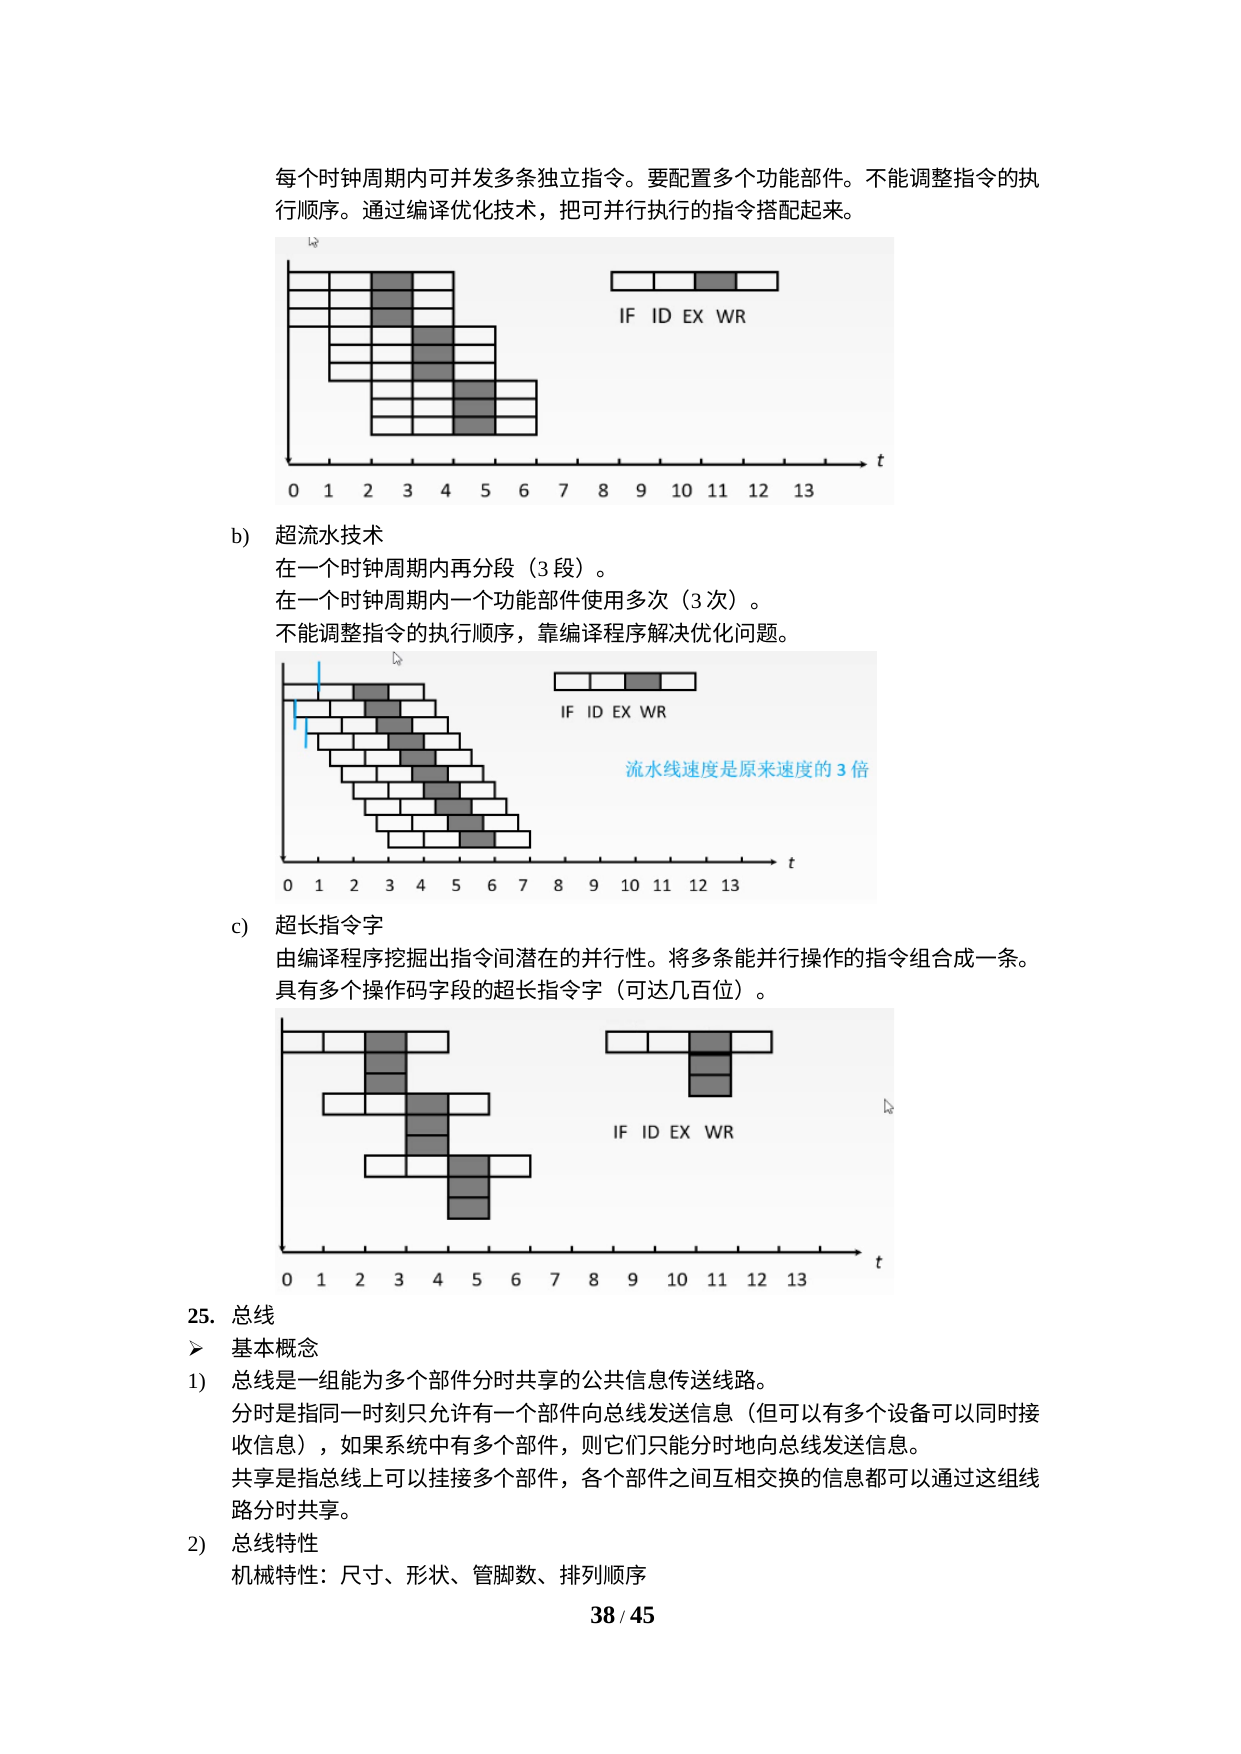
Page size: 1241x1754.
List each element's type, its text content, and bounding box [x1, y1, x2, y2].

list 机械特性：尺寸、形状、管脚数、排列顺序 [231, 1558, 1053, 1590]
list 不能调整指令的执行顺序，靠编译程序解决优化问题。 [275, 615, 1053, 648]
list 基本概念 [187, 1330, 1053, 1363]
list 总线特性 [187, 1525, 1053, 1558]
list 由编译程序挖掘出指令间潜在的并行性。将多条能并行操作的指令组合成一条。 [275, 940, 1053, 973]
list 分时是指同一时刻只允许有一个部件向总线发送信息（但可以有多个设备可以同时接收信息），如果系统中有多个部件，则它们只能分时地向总线发送信息。 [231, 1395, 1053, 1460]
list 每个时钟周期内可并发多条独立指令。要配置多个功能部件。不能调整指令的执行顺序。通过编译优化技术，把可并行执行的指令搭配起来。 [275, 160, 1053, 225]
list 总线 [187, 1298, 1053, 1330]
list 在一个时钟周期内再分段（3段）。 [275, 550, 1053, 583]
list 超长指令字 [231, 908, 1053, 940]
picture [275, 1008, 895, 1295]
list 总线是一组能为多个部件分时共享的公共信息传送线路。 [187, 1363, 1053, 1395]
list 具有多个操作码字段的超长指令字（可达几百位）。 [275, 973, 1053, 1005]
list 超流水技术 [231, 518, 1053, 550]
picture [275, 651, 877, 904]
picture [275, 237, 895, 505]
list 共享是指总线上可以挂接多个部件，各个部件之间互相交换的信息都可以通过这组线路分时共享。 [231, 1460, 1053, 1525]
list 在一个时钟周期内一个功能部件使用多次（3次）。 [275, 583, 1053, 615]
